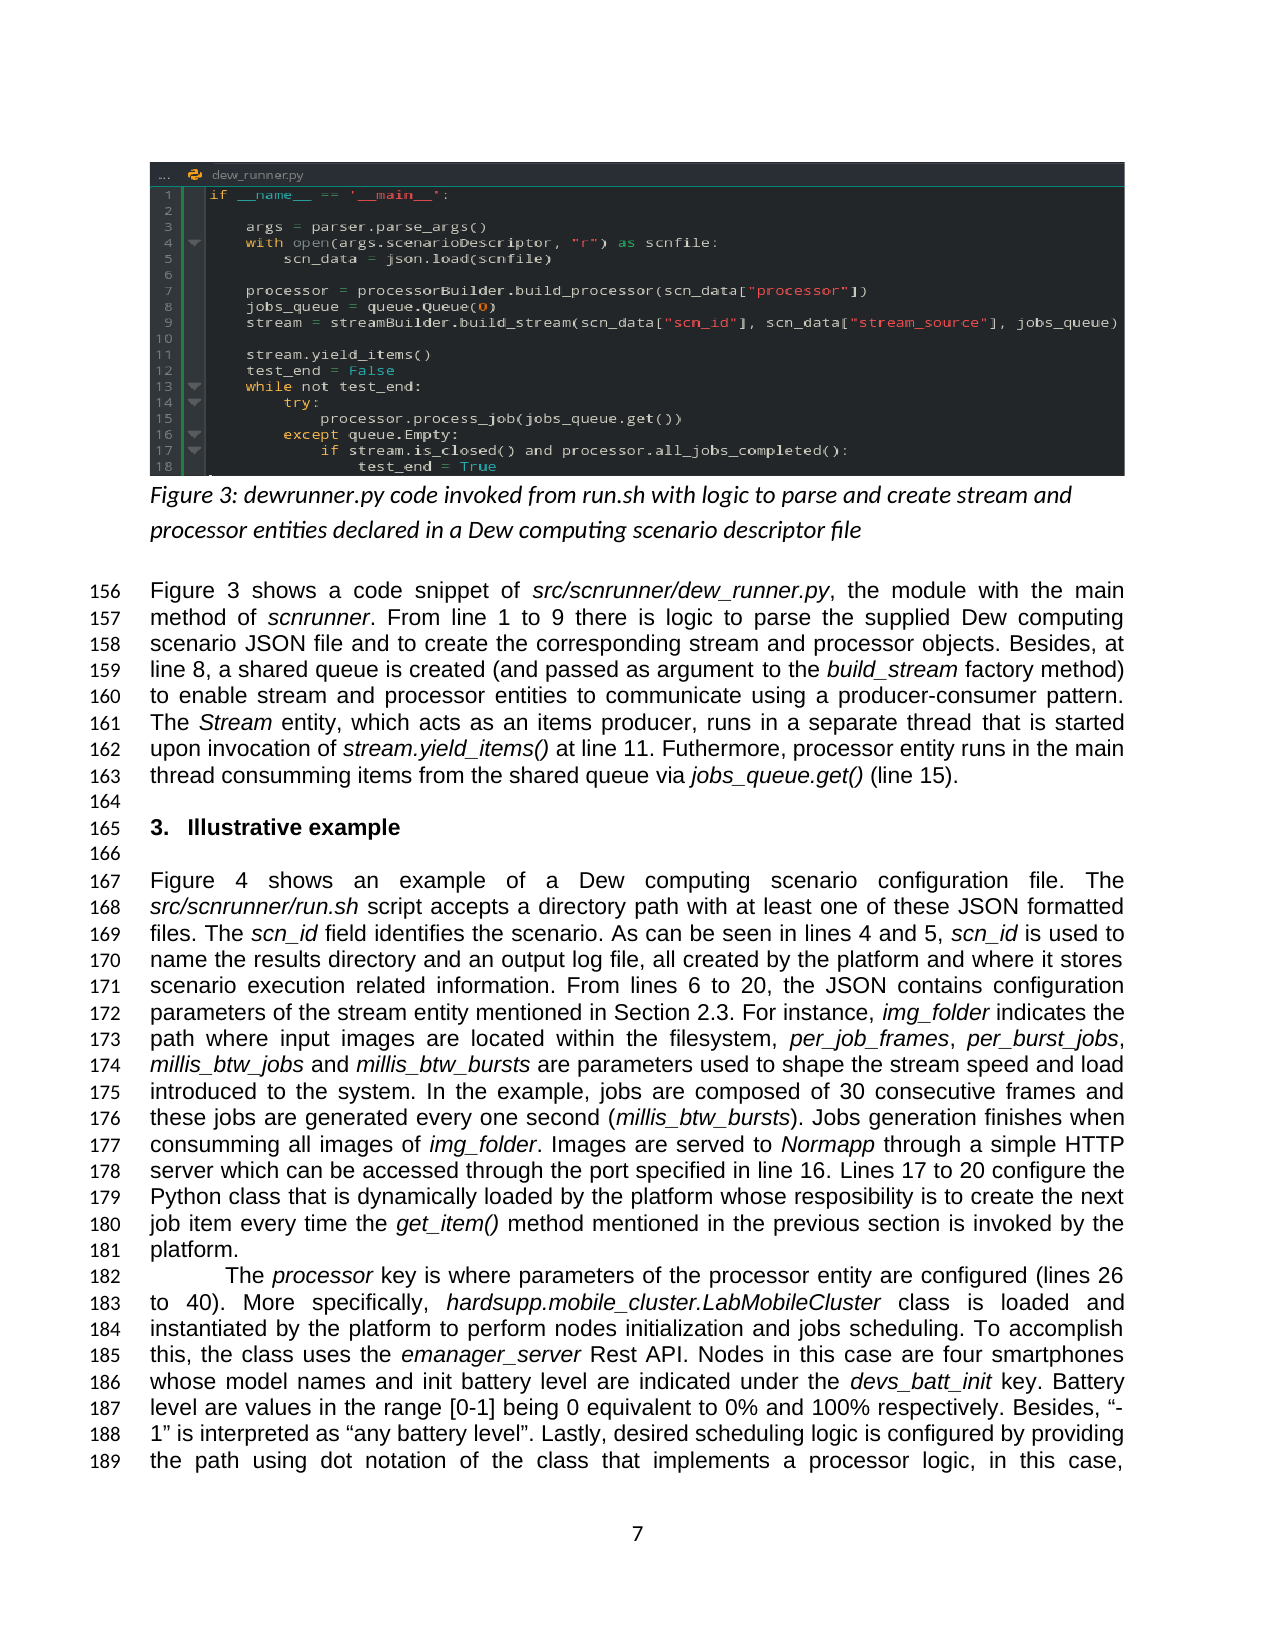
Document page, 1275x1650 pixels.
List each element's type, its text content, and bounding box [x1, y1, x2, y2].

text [150, 1262, 1125, 1473]
text Figure 3 shows a code snippet of src/scnrunner/dew_runner.py, the module with the main method of scnrunner. From line 1 to 9 there is logic to parse the supplied Dew computing scenario JSON file and to create the corresponding stream and processor objects. Besides, at line 8, a shared queue is created (and passed as argument to the build_stream factory method) to enable stream and processor entities to communicate using a producer-consumer pattern. The Stream entity, which acts as an items producer, runs in a separate thread that is started upon invocation of stream.yield_items() at line 11. Futhermore, processor entity runs in the main thread consumming items from the shared queue via jobs_queue.get() (line 15). [150, 577, 1125, 788]
text Figure 4 shows an example of a Dew computing scenario configuration file. The src/scnrunner/run.sh script accepts a directory path with at least one of these JSON formatted files. The scn_id field identifies the scenario. As can be seen in lines 4 and 5, scn_id is used to name the results directory and an output log file, all created by the platform and where it stores scenario execution related information. From lines 6 to 20, the JSON contains configuration parameters of the stream entity mentioned in Section 2.3. For instance, img_folder indicates the path where input images are located within the filesystem, per_job_frames, per_burst_jobs, millis_btw_jobs and millis_btw_bursts are parameters used to shape the stream speed and load introduced to the system. In the example, jobs are composed of 30 consecutive frames and these jobs are generated every one second (millis_btw_bursts). Jobs generation finishes when consumming all images of img_folder. Images are served to Normapp through a simple HTTP server which can be accessed through the port specified in line 16. Lines 17 to 20 configure the Python class that is dynamically loaded by the platform whose resposibility is to create the next job item every time the get_item() method mentioned in the previous section is invoked by the platform. [150, 867, 1125, 1262]
subtitle Illustrative example [150, 814, 1125, 841]
picture [149, 162, 1125, 476]
